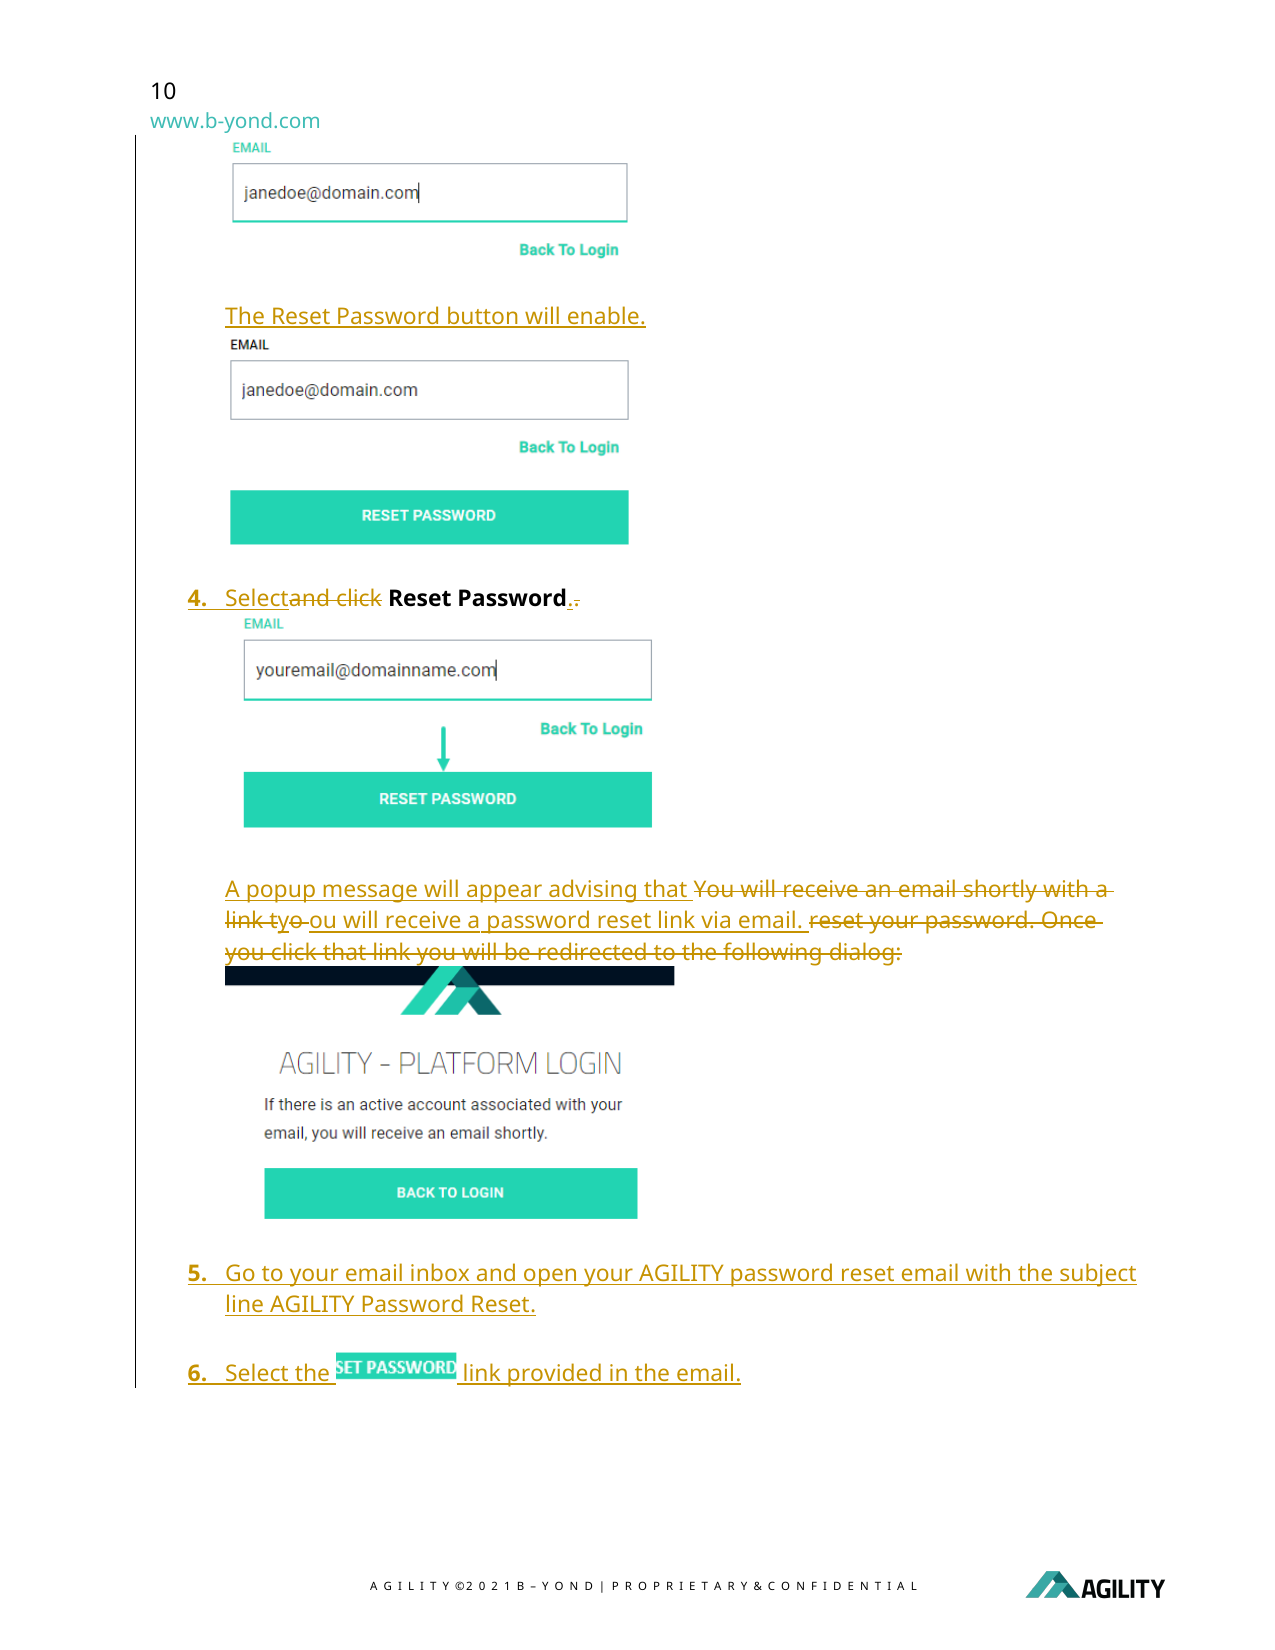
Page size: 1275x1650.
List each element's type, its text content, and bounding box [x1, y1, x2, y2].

picture [225, 966, 675, 1226]
list Reset Password [187, 582, 1137, 613]
picture [225, 134, 634, 269]
picture [225, 613, 672, 842]
picture [1011, 1556, 1194, 1615]
picture [225, 331, 633, 551]
picture [336, 1351, 457, 1382]
